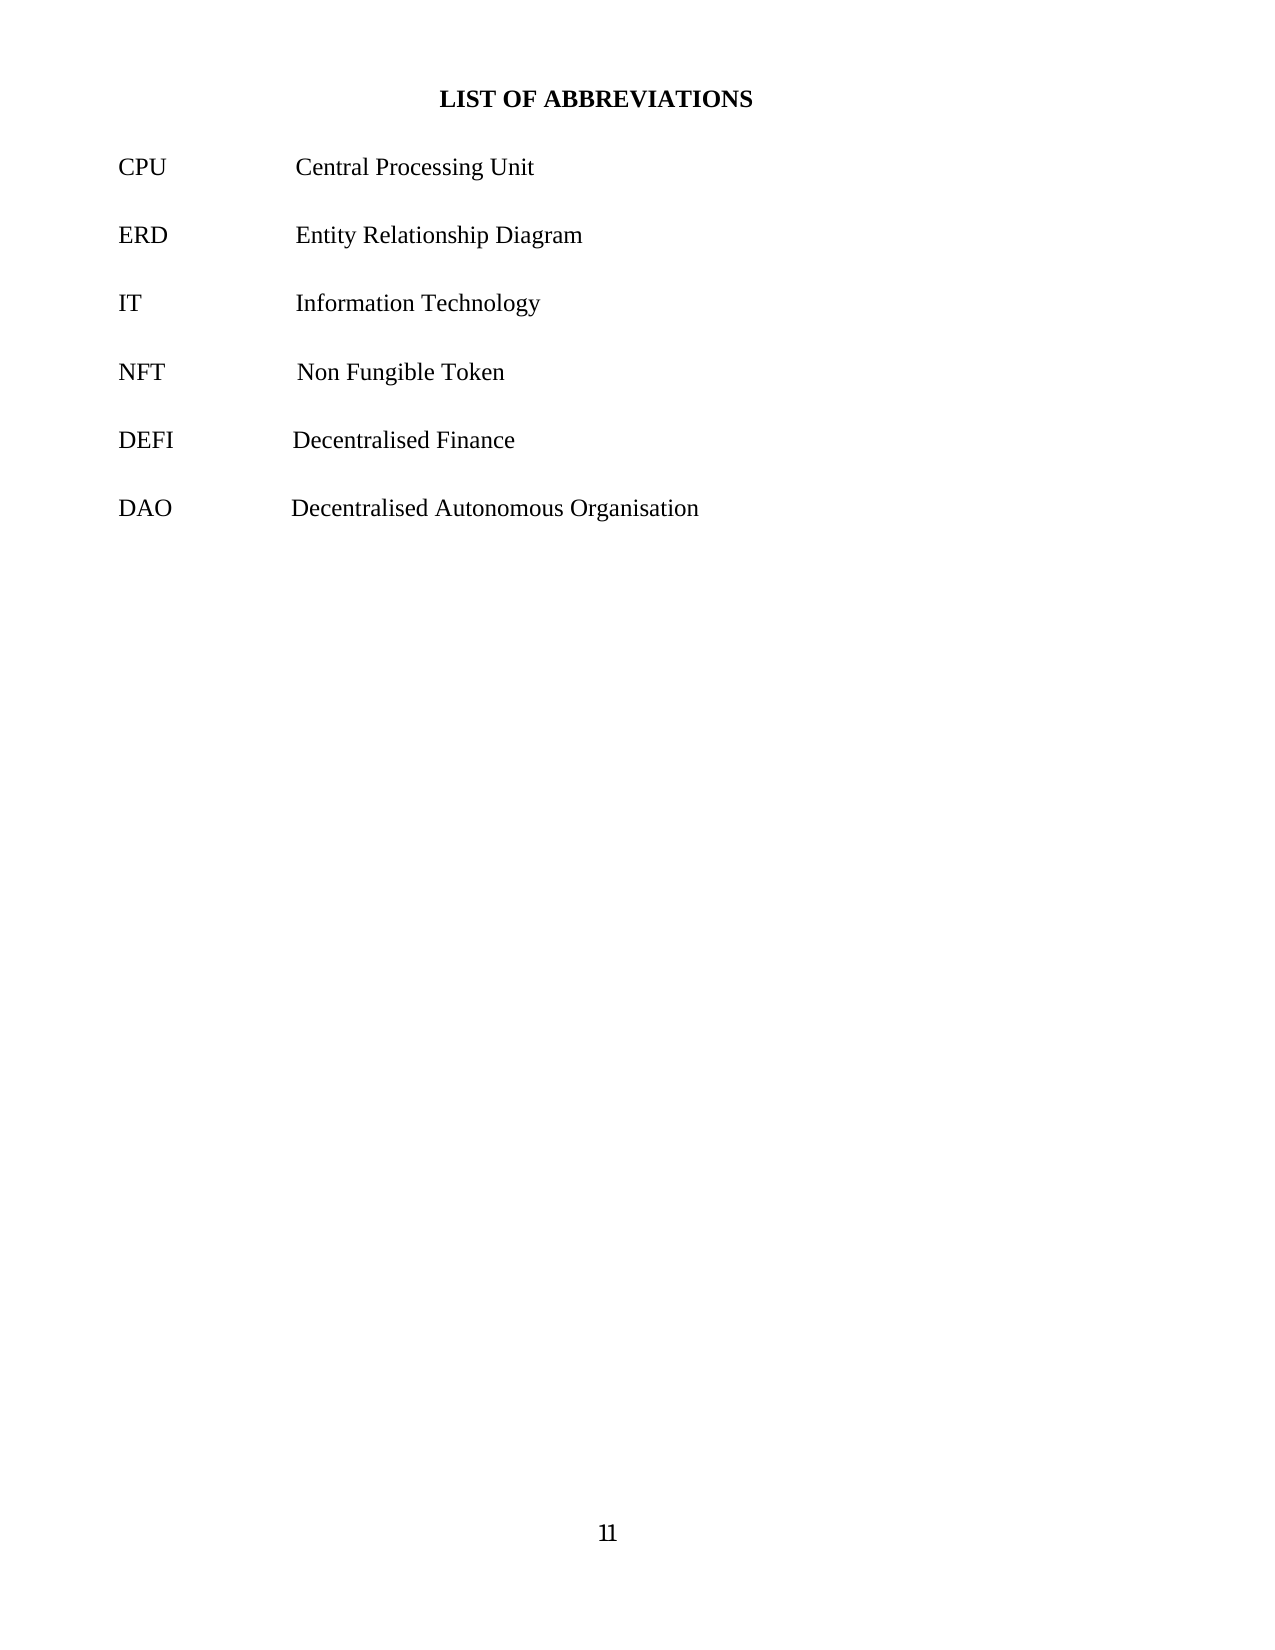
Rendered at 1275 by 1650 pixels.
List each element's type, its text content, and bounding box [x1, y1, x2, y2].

text DEFI Decentralised Finance [118, 425, 1074, 453]
text IT Information Technology [118, 288, 1074, 317]
text LIST OF ABBREVIATIONS [118, 84, 1074, 113]
text DAO Decentralised Autonomous Organisation [118, 493, 1074, 522]
text CPU Central Processing Unit [118, 152, 1074, 181]
text ERD Entity Relationship Diagram [118, 220, 1074, 249]
text NFT Non Fungible Token [118, 357, 1074, 385]
